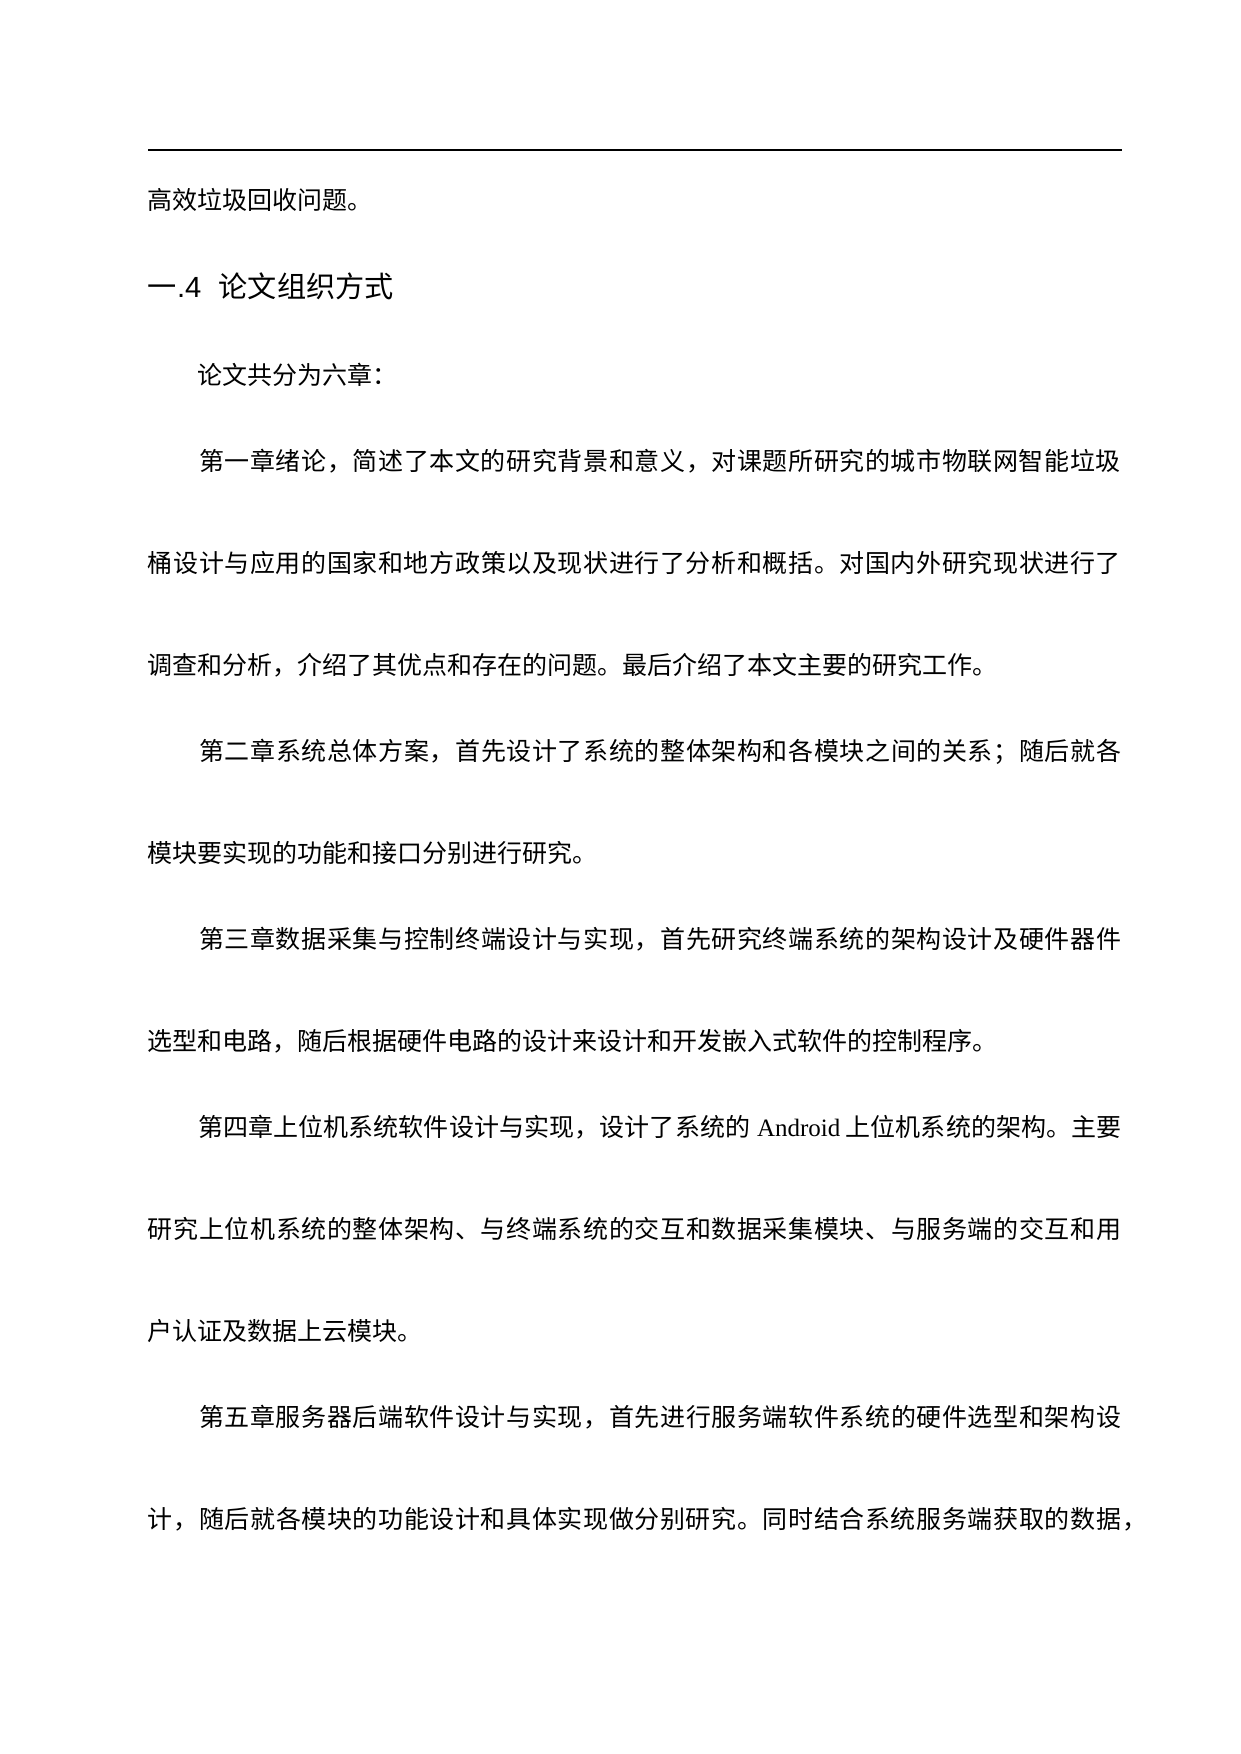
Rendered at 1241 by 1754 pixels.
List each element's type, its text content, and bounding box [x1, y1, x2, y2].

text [148, 1381, 1122, 1551]
text 论文共分为六章： [148, 340, 1122, 408]
text 第一章绪论，简述了本文的研究背景和意义，对课题所研究的城市物联网智能垃圾桶设计与应用的国家和地方政策以及现状进行了分析和概括。对国内外研究现状进行了调查和分析，介绍了其优点和存在的问题。最后介绍了本文主要的研究工作。 [148, 426, 1122, 698]
subtitle 论文组织方式 [148, 251, 1122, 319]
text 第三章数据采集与控制终端设计与实现，首先研究终端系统的架构设计及硬件器件选型和电路，随后根据硬件电路的设计来设计和开发嵌入式软件的控制程序。 [148, 904, 1122, 1073]
text 第四章上位机系统软件设计与实现，设计了系统的Android上位机系统的架构。主要研究上位机系统的整体架构、与终端系统的交互和数据采集模块、与服务端的交互和用户认证及数据上云模块。 [148, 1092, 1122, 1363]
text 第二章系统总体方案，首先设计了系统的整体架构和各模块之间的关系；随后就各模块要实现的功能和接口分别进行研究。 [148, 716, 1122, 886]
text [148, 165, 1122, 233]
